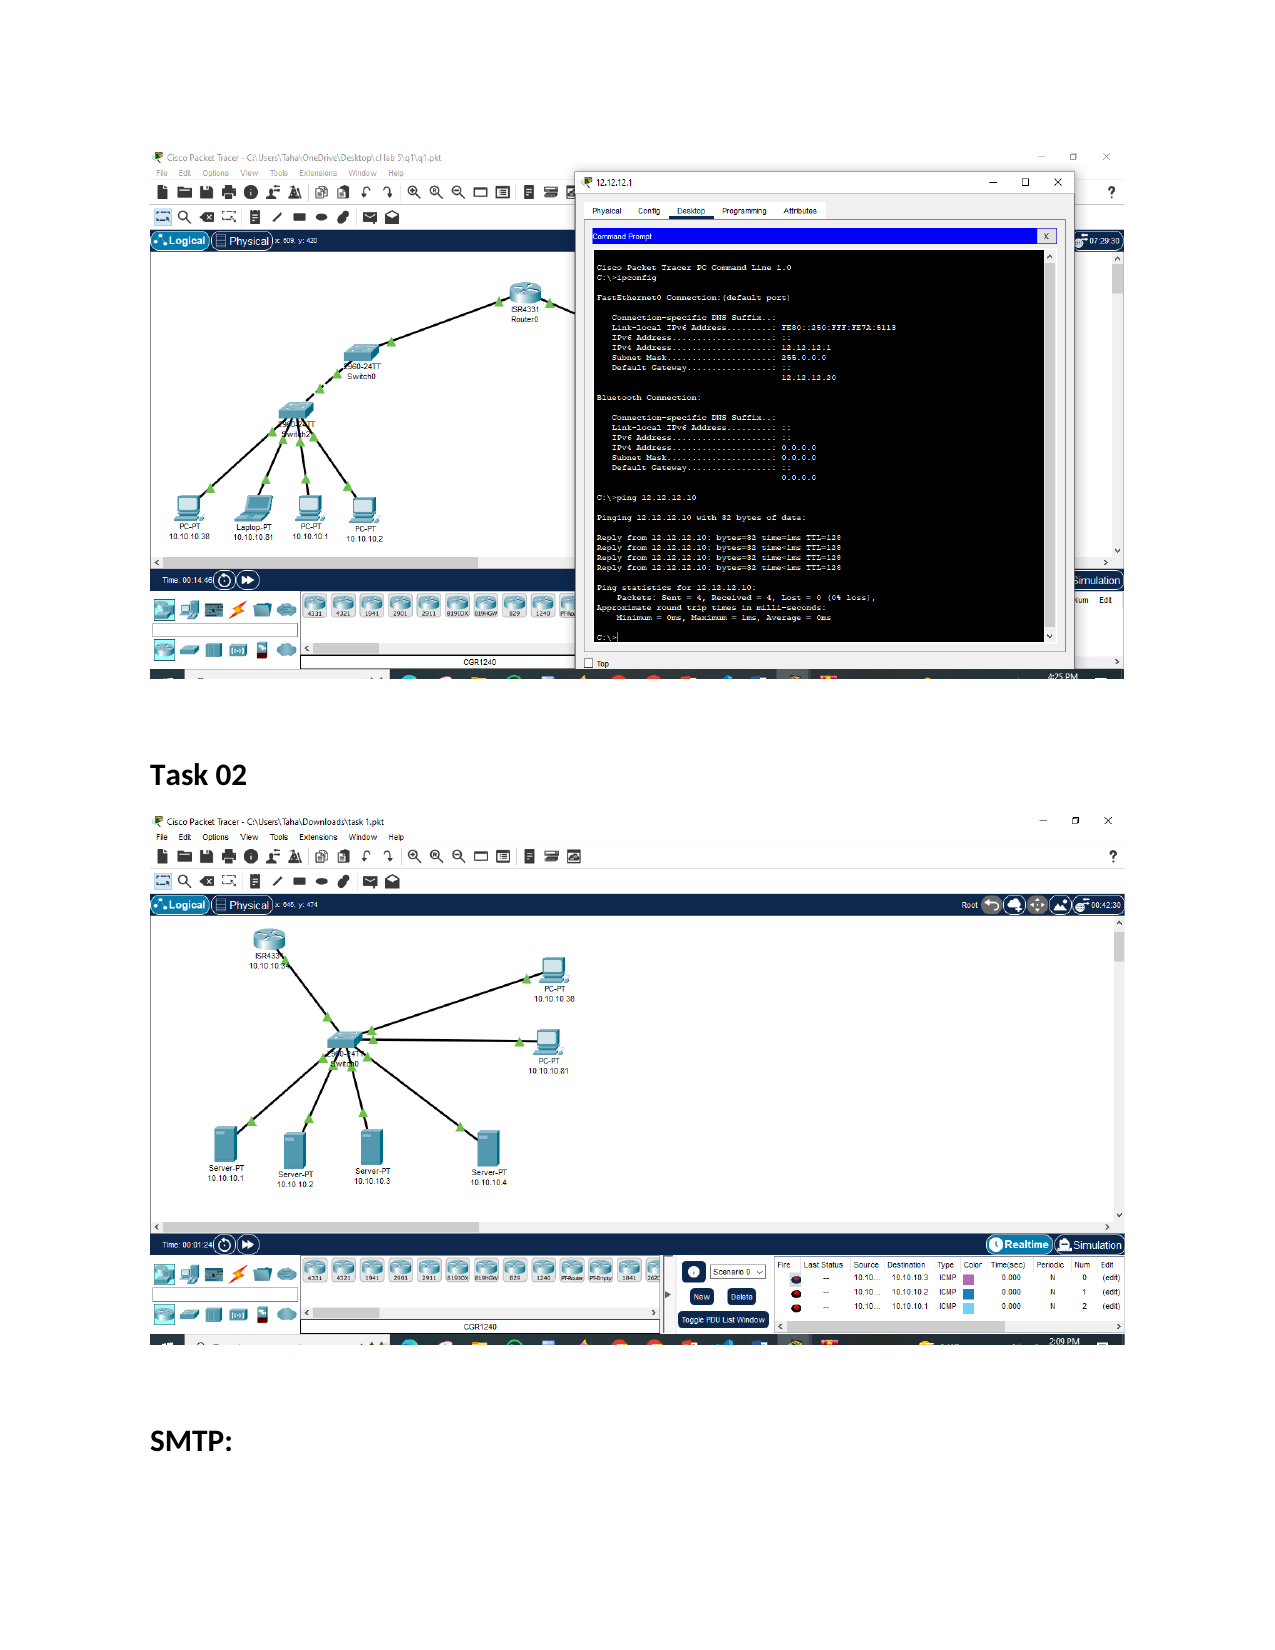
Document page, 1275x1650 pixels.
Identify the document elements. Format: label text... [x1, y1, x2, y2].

text Task 02 [150, 756, 1125, 794]
text SMTP: [150, 1421, 1125, 1459]
picture [183, 904, 190, 910]
picture [150, 813, 1125, 1345]
picture [150, 150, 1124, 679]
